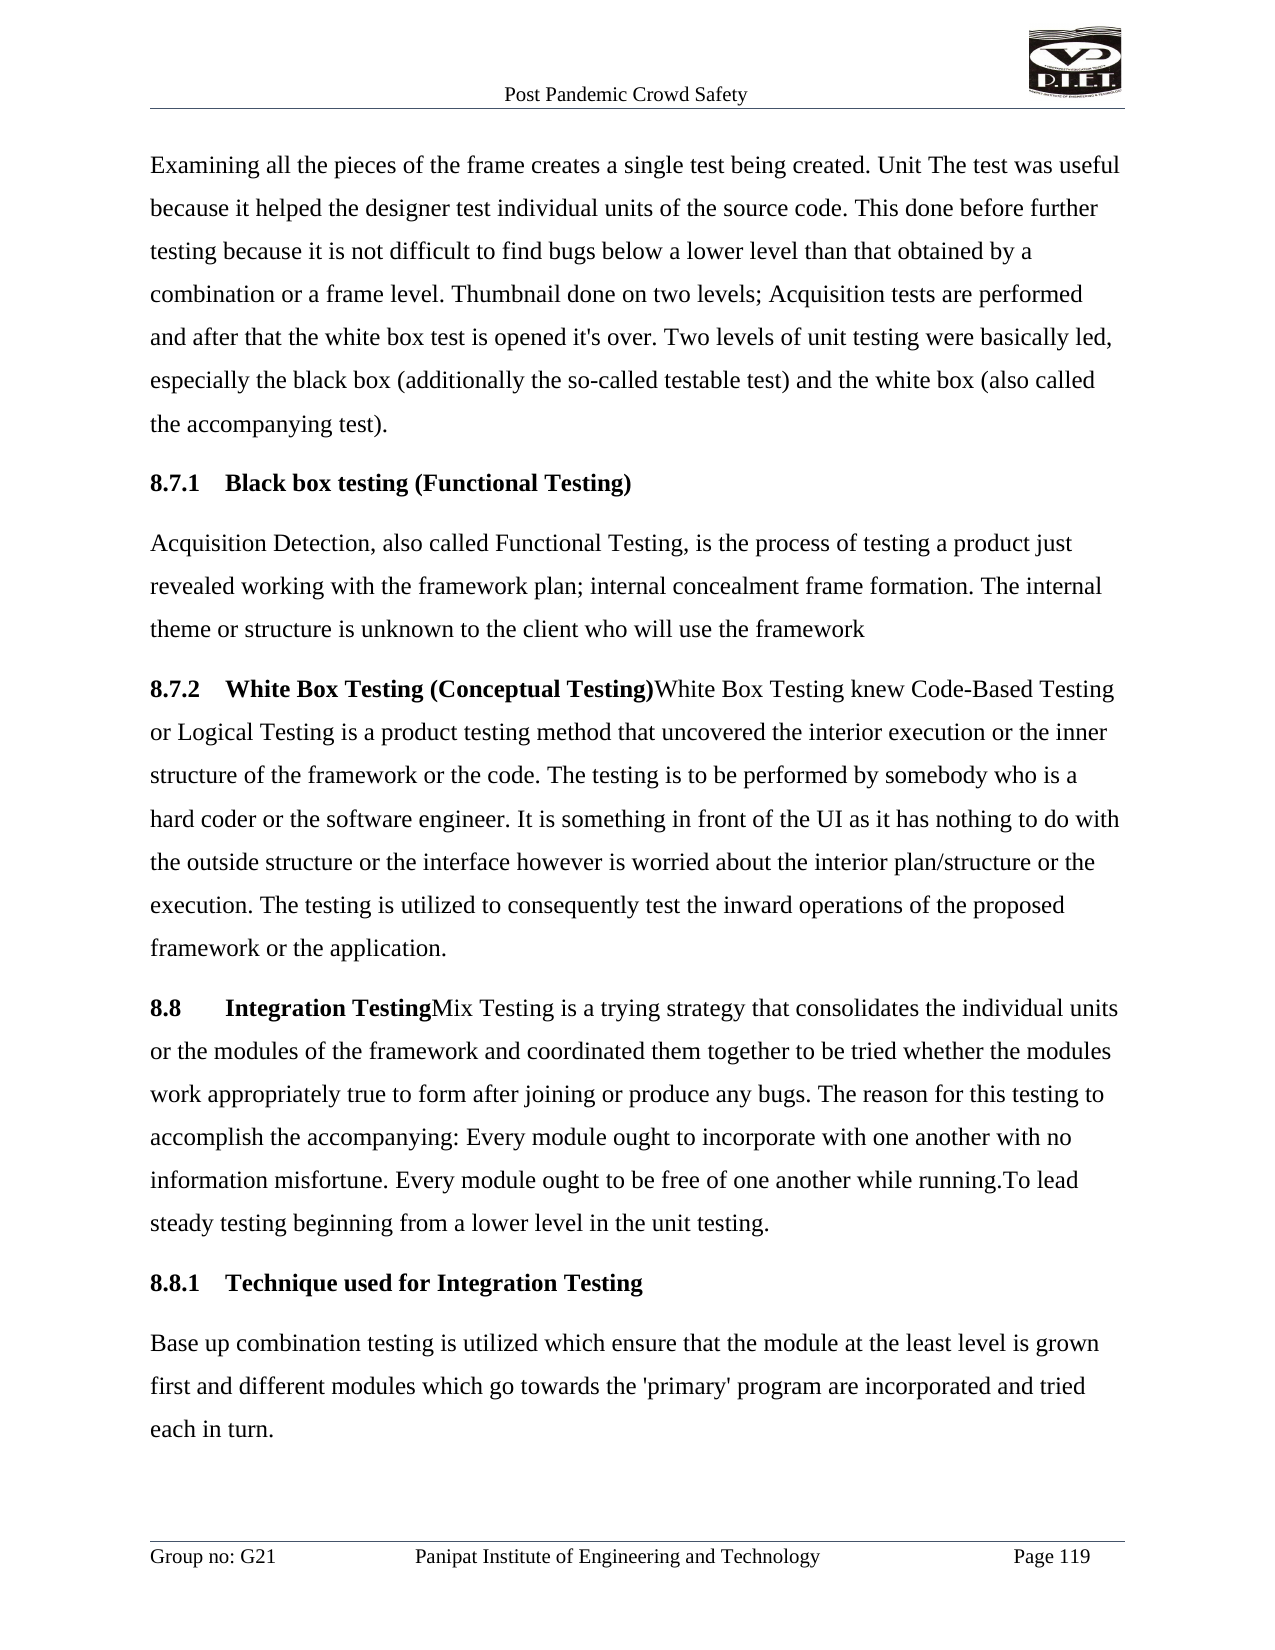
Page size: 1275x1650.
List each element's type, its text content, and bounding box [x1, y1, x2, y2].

text 8.7.1 Black box testing (Functional Testing) [150, 468, 1125, 497]
picture [1029, 23, 1122, 101]
text Examining all the pieces of the frame creates a single test being created. Unit The test was useful because it helped the designer test individual units of the source code. This done before further testing because it is not difficult to find bugs below a lower level than that obtained by a combination or a frame level. Thumbnail done on two levels; Acquisition tests are performed and after that the white box test is opened it's over. Two levels of unit testing were basically led, especially the black box (additionally the so-called testable test) and the white box (also called the accompanying test). [150, 150, 1125, 437]
text Acquisition Detection, also called Functional Testing, is the process of testing a product just revealed working with the framework plan; internal concealment frame formation. The internal theme or structure is unknown to the client who will use the framework [150, 528, 1125, 643]
text 8.7.2 White Box Testing (Conceptual Testing)White Box Testing knew Code-Based Testing or Logical Testing is a product testing method that uncovered the interior execution or the inner structure of the framework or the code. The testing is to be performed by somebody who is a hard coder or the software engineer. It is something in front of the UI as it has nothing to do with the outside structure or the interface however is worried about the interior plan/structure or the execution. The testing is utilized to consequently test the inward operations of the proposed framework or the application. [150, 674, 1125, 962]
text 8.8 Integration TestingMix Testing is a trying strategy that consolidates the individual units or the modules of the framework and coordinated them together to be tried whether the modules work appropriately true to form after joining or produce any bugs. The reason for this testing to accomplish the accompanying: Every module ought to incorporate with one another with no information misfortune. Every module ought to be free of one another while running.To lead steady testing beginning from a lower level in the unit testing. [150, 993, 1125, 1237]
text Base up combination testing is utilized which ensure that the module at the least level is grown first and different modules which go towards the 'primary' program are incorporated and tried each in turn. [150, 1328, 1125, 1443]
text 8.8.1 Technique used for Integration Testing [150, 1268, 1125, 1297]
